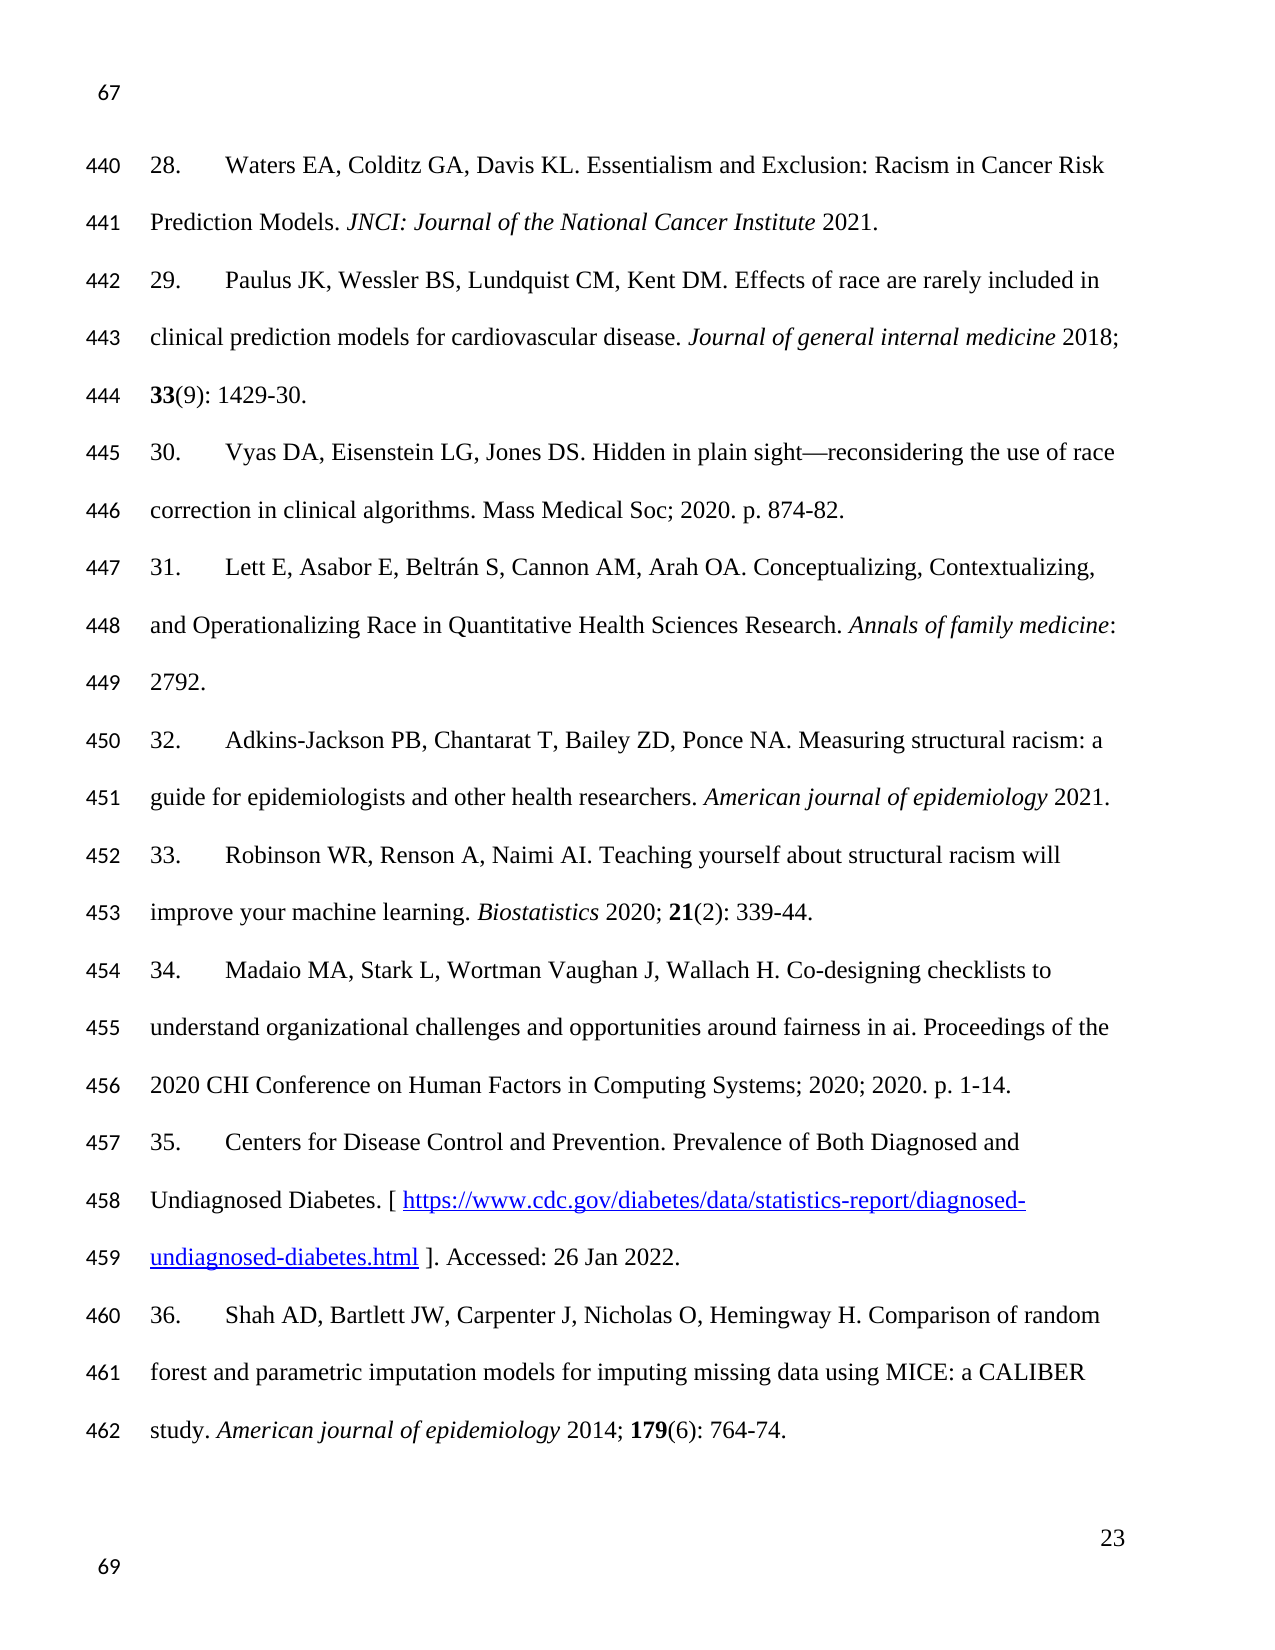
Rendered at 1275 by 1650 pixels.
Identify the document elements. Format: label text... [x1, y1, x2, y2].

text 36. Shah AD, Bartlett JW, Carpenter J, Nicholas O, Hemingway H. Comparison of random forest and parametric imputation models for imputing missing data using MICE: a CALIBER study. American journal of epidemiology 2014; 179(6): 764-74. [150, 1300, 1125, 1444]
text 29. Paulus JK, Wessler BS, Lundquist CM, Kent DM. Effects of race are rarely included in clinical prediction models for cardiovascular disease. Journal of general internal medicine 2018; 33(9): 1429-30. [150, 265, 1125, 409]
text 33. Robinson WR, Renson A, Naimi AI. Teaching yourself about structural racism will improve your machine learning. Biostatistics 2020; 21(2): 339-44. [150, 840, 1125, 926]
text 30. Vyas DA, Eisenstein LG, Jones DS. Hidden in plain sight—reconsidering the use of race correction in clinical algorithms. Mass Medical Soc; 2020. p. 874-82. [150, 437, 1125, 524]
text 31. Lett E, Asabor E, Beltrán S, Cannon AM, Arah OA. Conceptualizing, Contextualizing, and Operationalizing Race in Quantitative Health Sciences Research. Annals of family medicine: 2792. [150, 552, 1125, 696]
text 35. Centers for Disease Control and Prevention. Prevalence of Both Diagnosed and Undiagnosed Diabetes. [ https://www.cdc.gov/diabetes/data/statistics-report/diagnosed-undiagnosed-diabetes.html ]. Accessed: 26 Jan 2022. [150, 1127, 1125, 1271]
text 32. Adkins-Jackson PB, Chantarat T, Bailey ZD, Ponce NA. Measuring structural racism: a guide for epidemiologists and other health researchers. American journal of epidemiology 2021. [150, 725, 1125, 811]
text 34. Madaio MA, Stark L, Wortman Vaughan J, Wallach H. Co-designing checklists to understand organizational challenges and opportunities around fairness in ai. Proceedings of the 2020 CHI Conference on Human Factors in Computing Systems; 2020; 2020. p. 1-14. [150, 955, 1125, 1099]
text 28. Waters EA, Colditz GA, Davis KL. Essentialism and Exclusion: Racism in Cancer Risk Prediction Models. JNCI: Journal of the National Cancer Institute 2021. [150, 150, 1125, 236]
